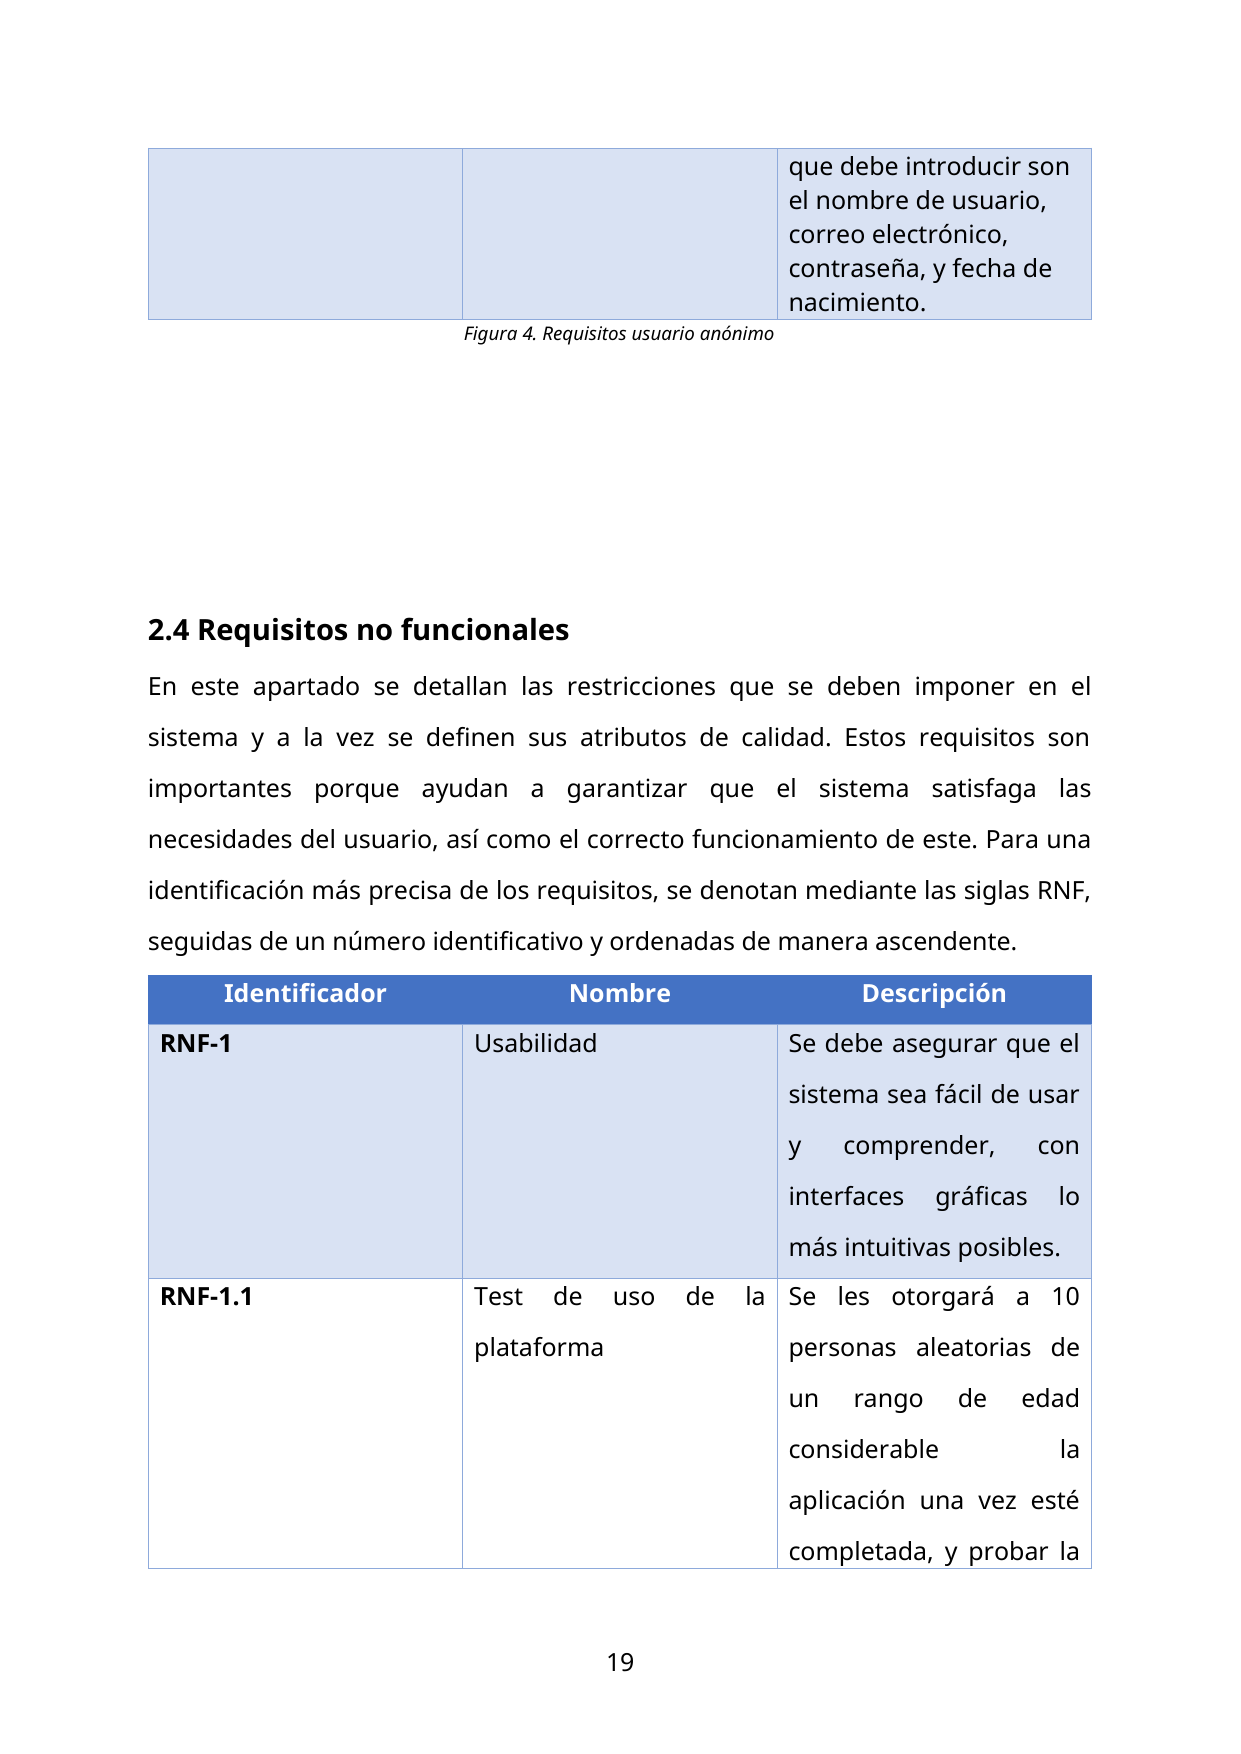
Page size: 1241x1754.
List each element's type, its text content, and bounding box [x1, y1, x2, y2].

text 2.4 Requisitos no funcionales [148, 609, 1092, 649]
table_header Nombre [463, 976, 777, 1024]
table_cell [778, 1279, 1091, 1568]
table_cell Usabilidad [463, 1025, 777, 1278]
text Figura 4. Requisitos usuario anónimo [148, 320, 1092, 346]
table_header Descripción [778, 976, 1091, 1024]
table_cell RNF-1 [149, 1025, 462, 1278]
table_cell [463, 1279, 777, 1568]
table_cell RF-36 [149, 149, 462, 319]
table_cell RNF-1.1 [149, 1279, 462, 1568]
table_header Identificador [149, 976, 462, 1024]
table_cell Se debe asegurar que el sistema sea fácil de usar y comprender, con interfaces gráficas lo más intuitivas posibles. [778, 1025, 1091, 1278]
text En este apartado se detallan las restricciones que se deben imponer en el sistema y a la vez se definen sus atributos de calidad. Estos requisitos son importantes porque ayudan a garantizar que el sistema satisfaga las necesidades del usuario, así como el correcto funcionamiento de este. Para una identificación más precisa de los requisitos, se denotan mediante las siglas RNF, seguidas de un número identificativo y ordenadas de manera ascendente. [148, 668, 1092, 958]
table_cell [778, 149, 1091, 319]
table_cell Registro de usuario [463, 149, 777, 319]
